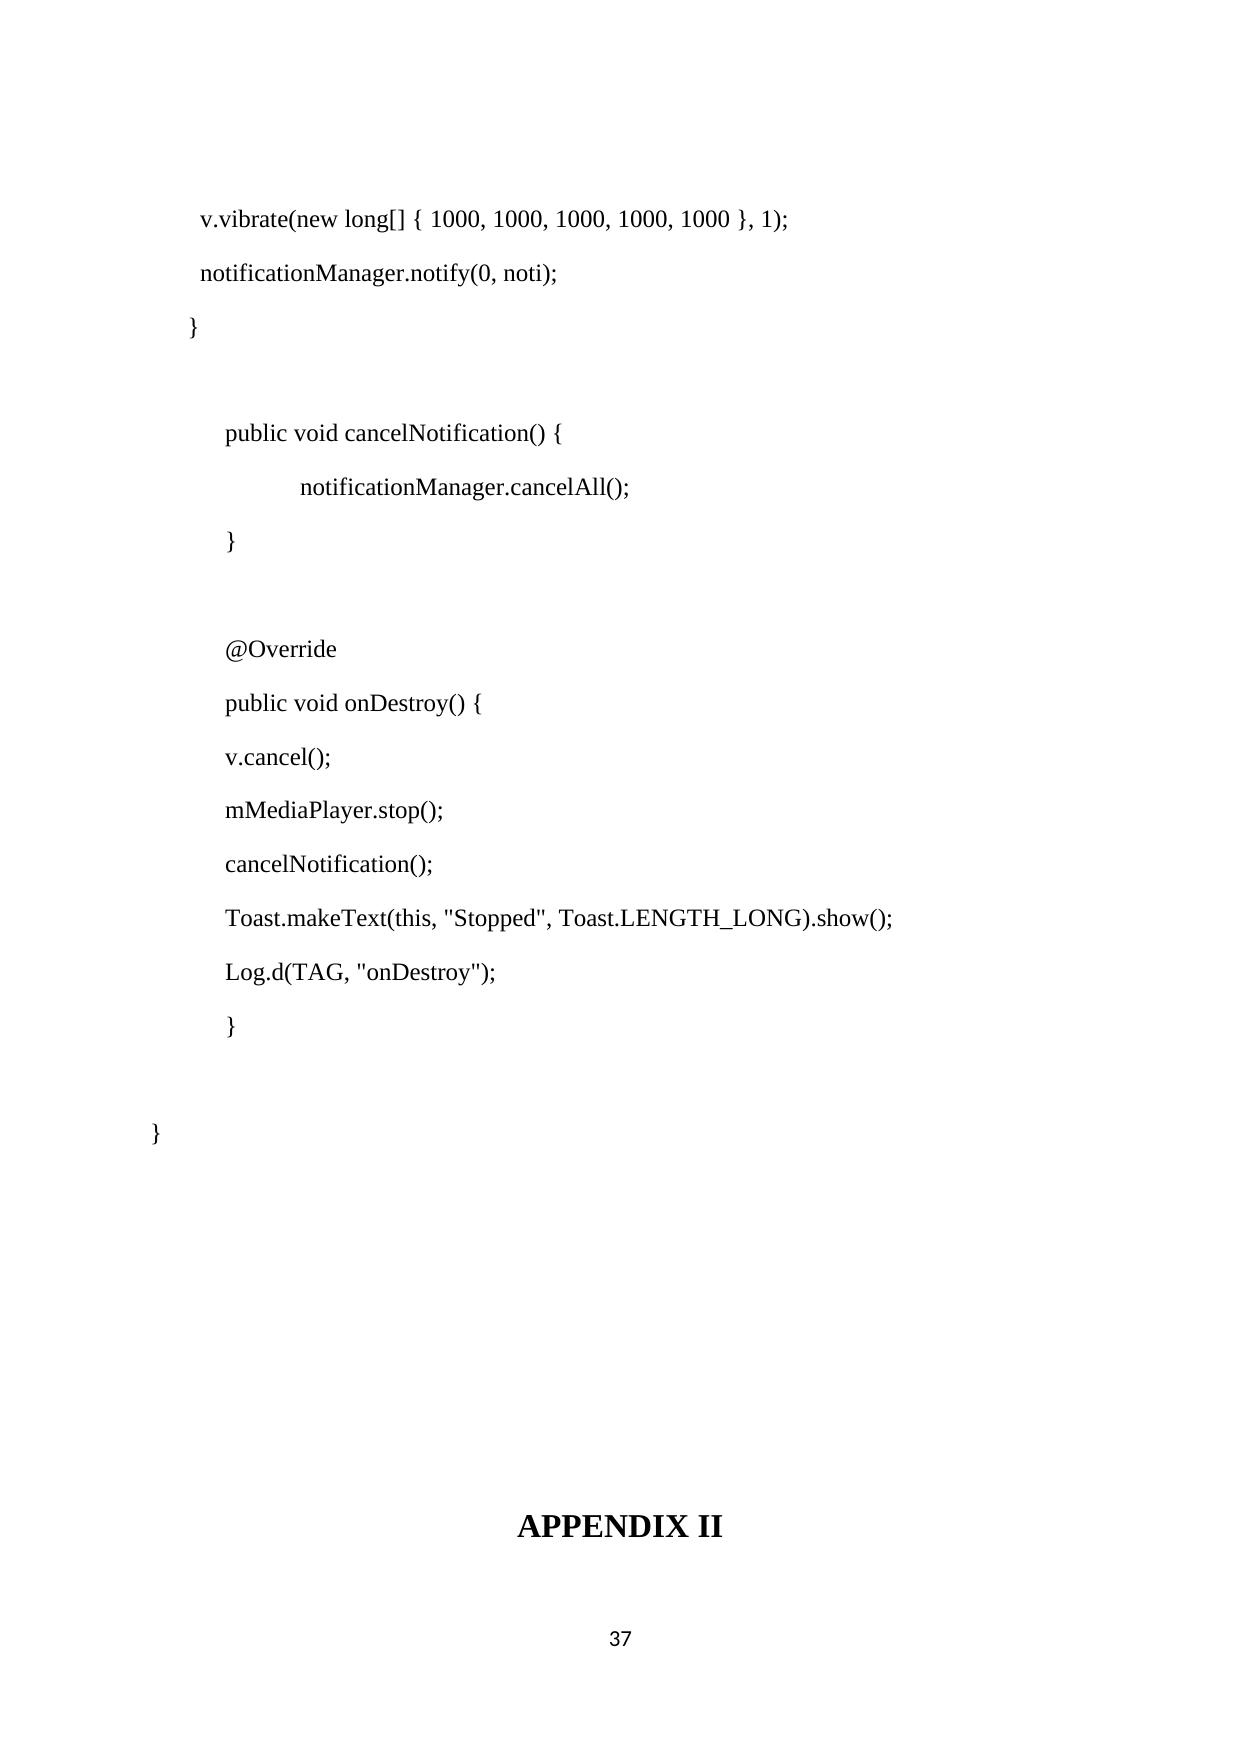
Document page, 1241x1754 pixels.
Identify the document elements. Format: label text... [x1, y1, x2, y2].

text public void onDestroy() { [150, 688, 1090, 717]
text notificationManager.cancelAll(); [150, 472, 1090, 501]
text cancelNotification(); [150, 849, 1090, 878]
text mMediaPlayer.stop(); [150, 796, 1090, 824]
text } [150, 1118, 1090, 1147]
text public void cancelNotification() { [150, 418, 1090, 447]
text Toast.makeText(this, "Stopped", Toast.LENGTH_LONG).show(); [150, 903, 1090, 932]
text } [150, 1011, 1090, 1040]
text @Override [150, 634, 1090, 663]
text v.vibrate(new long[] { 1000, 1000, 1000, 1000, 1000 }, 1); [150, 204, 1090, 233]
text APPENDIX II [150, 1506, 1090, 1544]
text } [150, 526, 1090, 555]
text notificationManager.notify(0, noti); [150, 258, 1090, 286]
text Log.d(TAG, "onDestroy"); [150, 957, 1090, 986]
text v.cancel(); [150, 742, 1090, 770]
text } [150, 312, 1090, 340]
